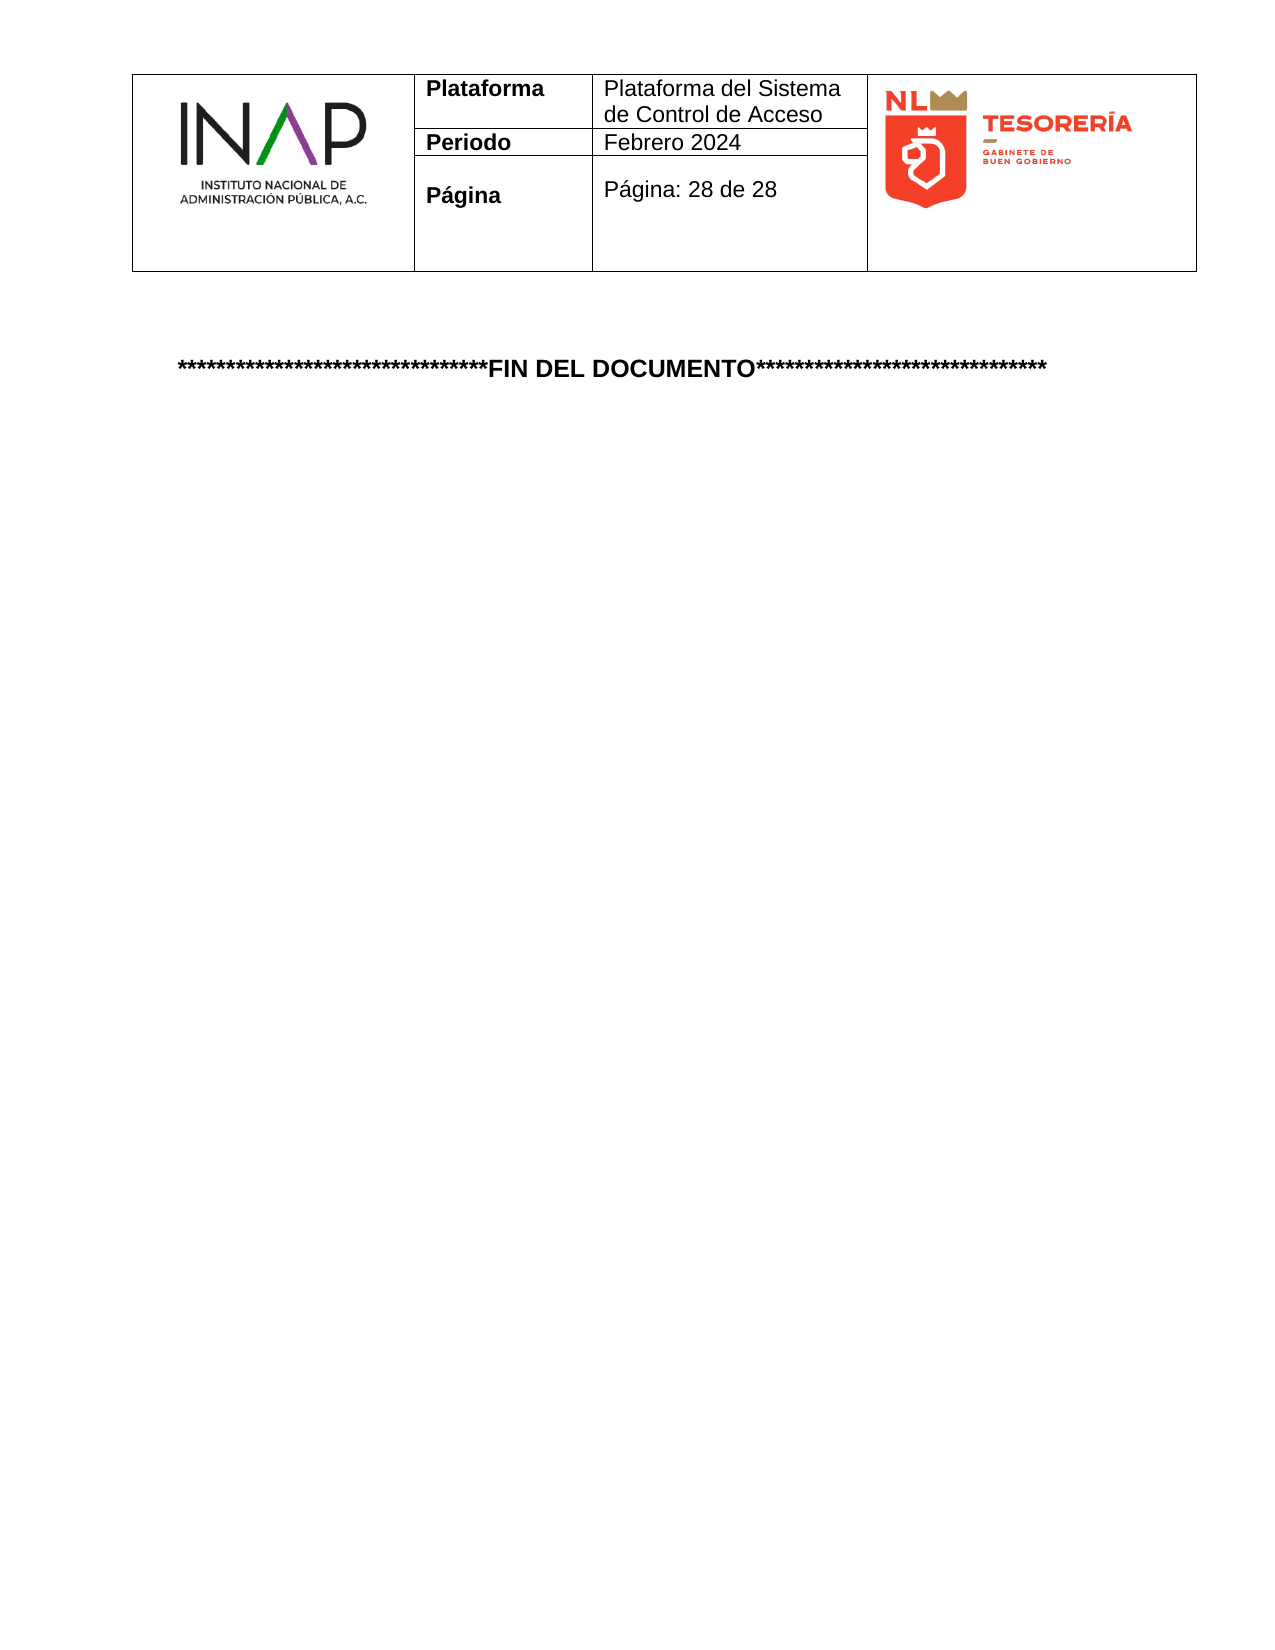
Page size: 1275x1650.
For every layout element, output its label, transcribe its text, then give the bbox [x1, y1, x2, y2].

text ********************************FIN DEL DOCUMENTO****************************** [177, 354, 1098, 383]
picture [878, 89, 1135, 208]
picture [143, 86, 400, 221]
